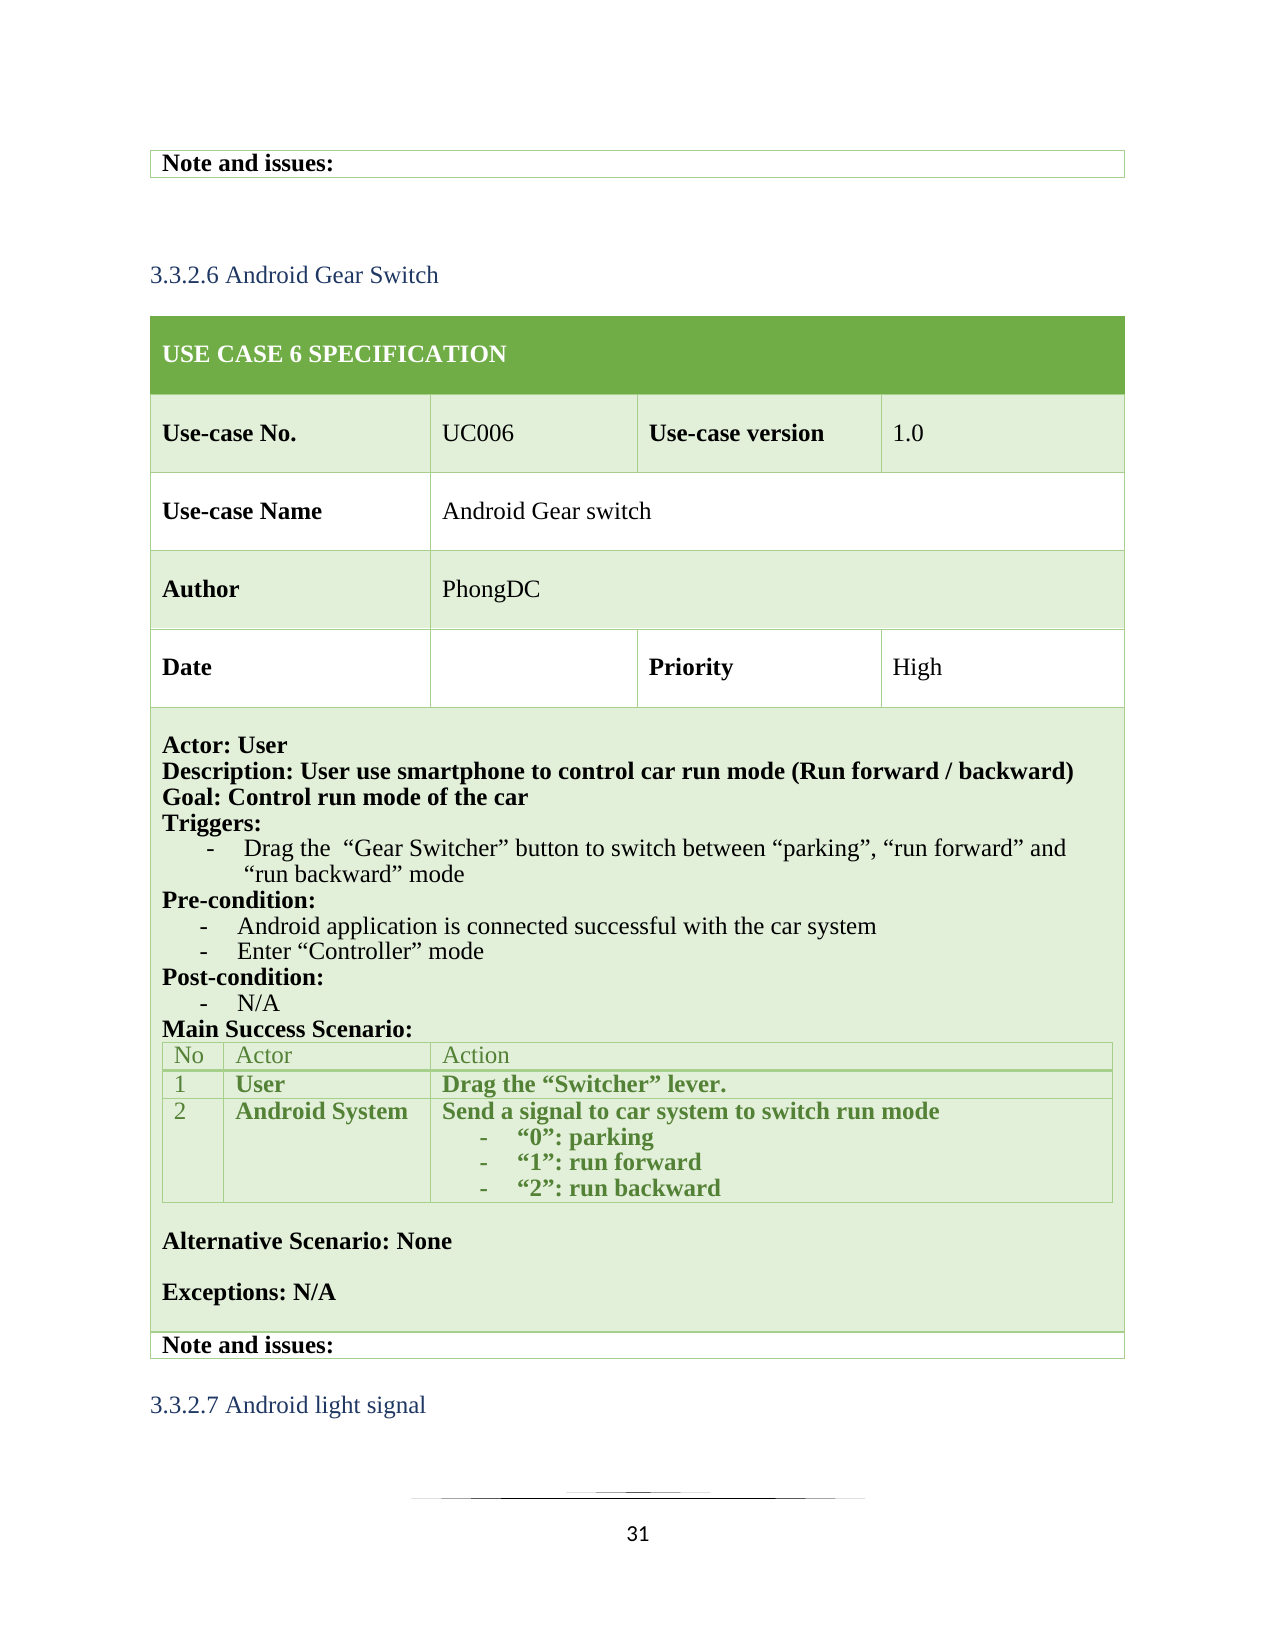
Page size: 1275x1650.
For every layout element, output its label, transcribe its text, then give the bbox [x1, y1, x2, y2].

table_header USE CASE 6 SPECIFICATION [151, 317, 1124, 394]
table_cell PhongDC [431, 551, 1124, 628]
table_cell 1.0 [882, 395, 1124, 472]
table_cell Author [151, 551, 430, 628]
table_cell Use-case version [638, 395, 881, 472]
table_cell Actor: User Description: User use smartphone to control car run mode (Run forward / backward) Goal: Control run mode of the car Triggers: Drag the “Gear Switcher” button to switch between “parking”, “run forward” and “run backward” mode Pre-condition: Android application is connected successful with the car system Enter “Controller” mode Post-condition: N/A Main Success Scenario: Alternative Scenario: None Exceptions: N/A [151, 708, 1124, 1331]
table_cell Use-case Name [151, 473, 430, 550]
table_cell [431, 630, 637, 707]
subtitle 3.3.2.6 Android Gear Switch [150, 260, 1125, 289]
table_cell Note and issues: [151, 1333, 1124, 1358]
table_cell Priority [638, 630, 881, 707]
table_cell Note and issues: [151, 151, 1124, 177]
table_cell Android Gear switch [431, 473, 1124, 550]
table_cell High [882, 630, 1124, 707]
table_cell Use-case No. [151, 395, 430, 472]
table_cell UC006 [431, 395, 637, 472]
subtitle 3.3.2.7 Android light signal [150, 1390, 1125, 1418]
table_cell Date [151, 630, 430, 707]
